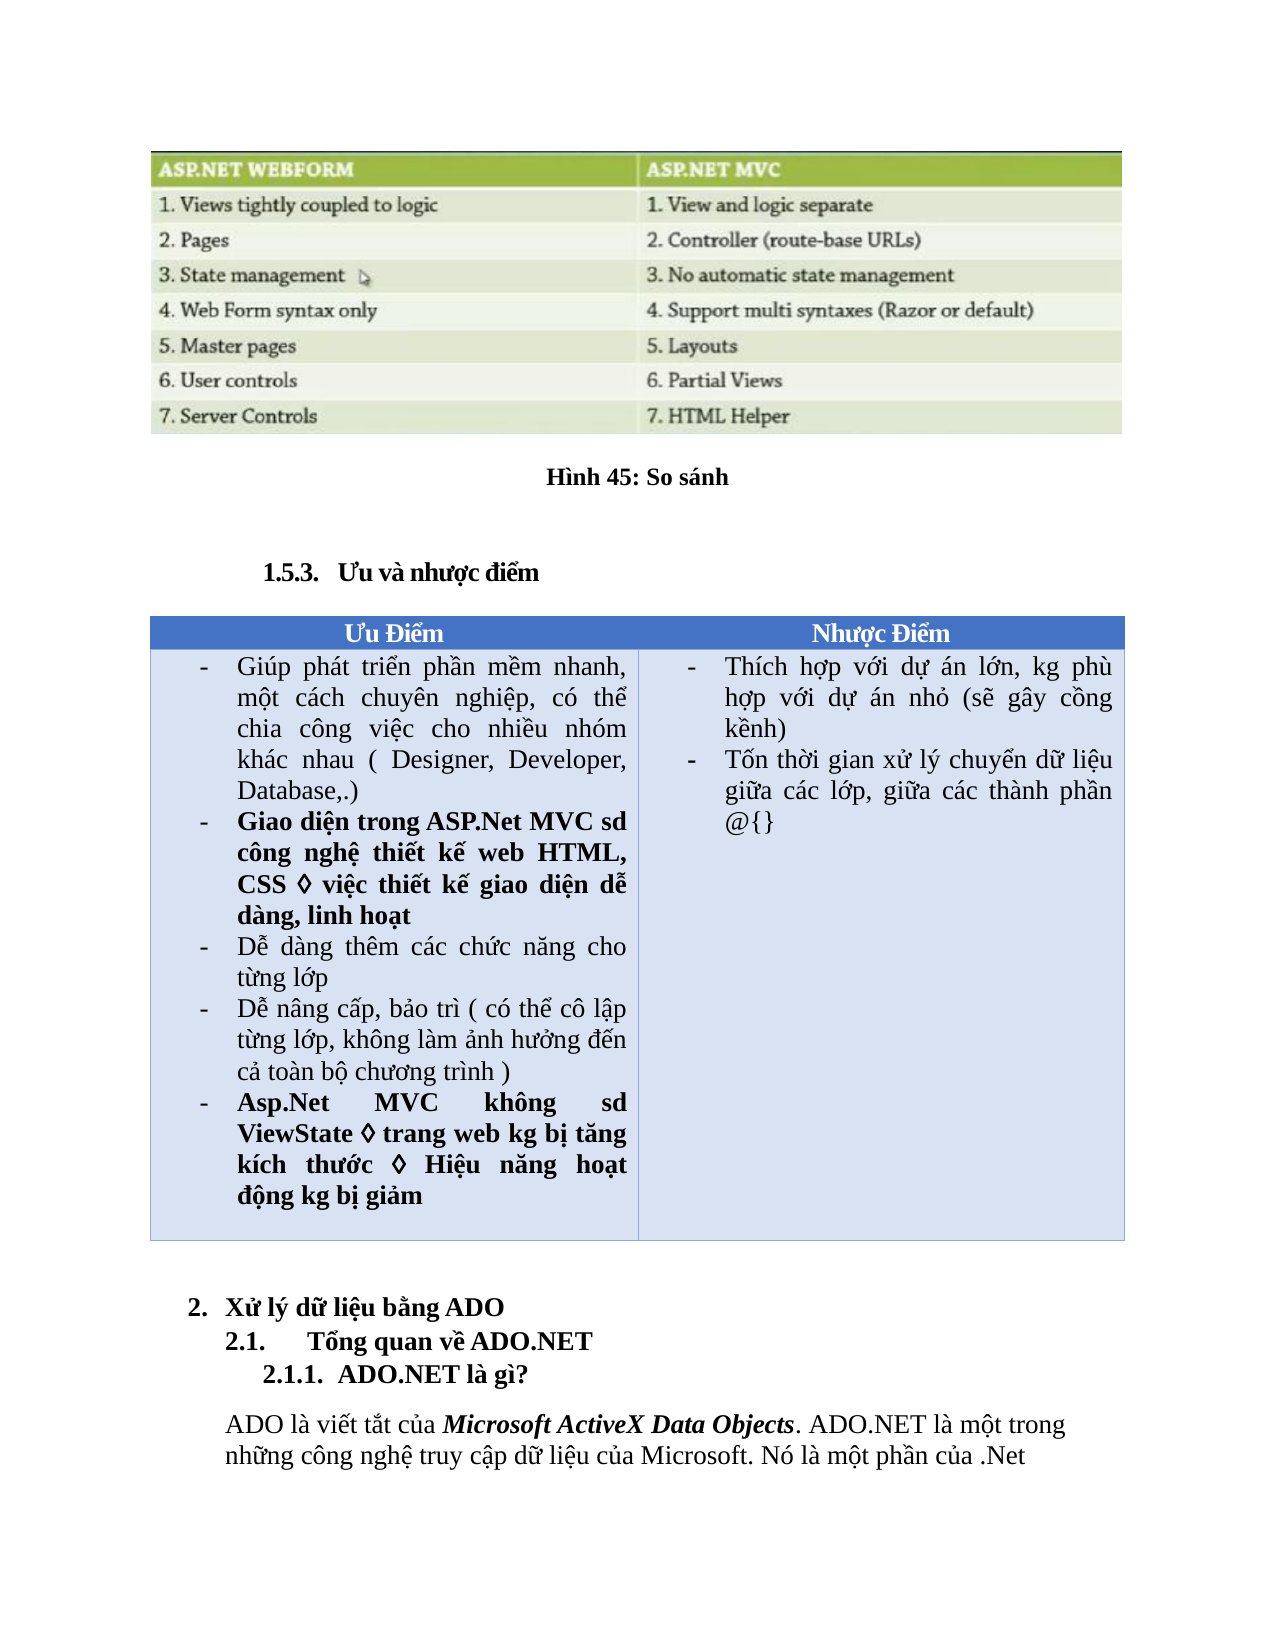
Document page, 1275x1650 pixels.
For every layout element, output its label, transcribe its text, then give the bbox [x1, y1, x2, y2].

table_cell Giúp phát triển phần mềm nhanh, một cách chuyên nghiệp, có thể chia công việc cho nhiều nhóm khác nhau ( Designer, Developer, Database,.) Giao diện trong ASP.Net MVC sd công nghệ thiết kế web HTML, CSS việc thiết kế giao diện dễ dàng, linh hoạt Dễ dàng thêm các chức năng cho từng lớp Dễ nâng cấp, bảo trì ( có thể cô lập từng lớp, không làm ảnh hưởng đến cả toàn bộ chương trình ) Asp.Net MVC không sd ViewState trang web kg bị tăng kích thước Hiệu năng hoạt động kg bị giảm [151, 650, 638, 1240]
subtitle Hình 45: So sánh [150, 462, 1125, 491]
list ADO.NET là gì? [262, 1358, 1125, 1389]
picture [150, 150, 1125, 434]
table_cell Thích hợp với dự án lớn, kg phù hợp với dự án nhỏ (sẽ gây cồng kềnh) Tốn thời gian xử lý chuyển dữ liệu giữa các lớp, giữa các thành phần @{} [639, 650, 1124, 1240]
table_header Ưu Điểm [151, 618, 638, 649]
table_header Nhược Điểm [639, 618, 1124, 649]
list Xử lý dữ liệu bằng ADO [187, 1291, 1125, 1322]
list Tổng quan về ADO.NET [225, 1324, 1125, 1356]
list Ưu và nhược điểm [262, 556, 1125, 587]
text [225, 1408, 1125, 1471]
